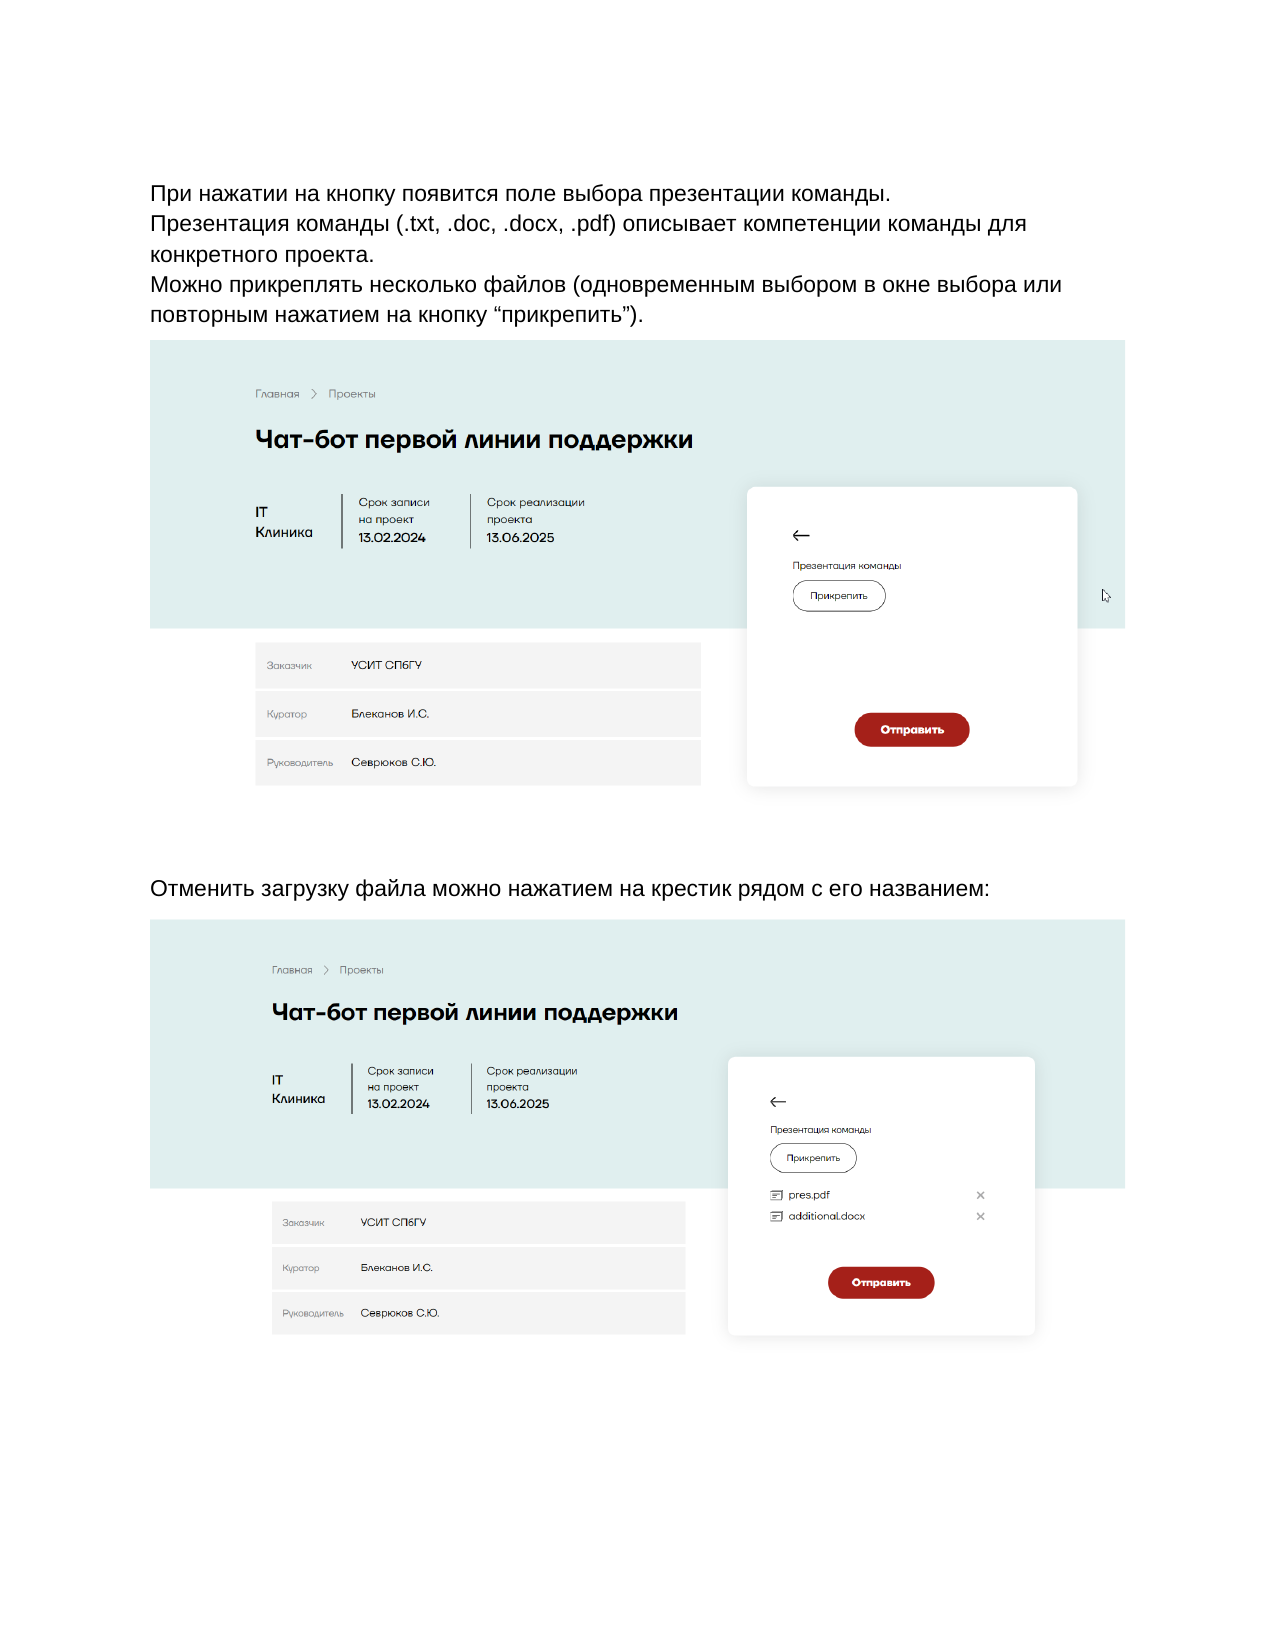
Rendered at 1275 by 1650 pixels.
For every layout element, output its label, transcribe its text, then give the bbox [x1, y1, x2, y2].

text При нажатии на кнопку появится поле выбора презентации команды. [150, 180, 1125, 207]
text Можно прикреплять несколько файлов (одновременным выбором в окне выбора или повторным нажатием на кнопку “прикрепить”). [150, 271, 1125, 327]
text Отменить загрузку файла можно нажатием на крестик рядом с его названием: [150, 875, 1125, 901]
picture [150, 905, 1125, 1355]
picture [150, 331, 1125, 811]
text Презентация команды (.txt, .doc, .docx, .pdf) описывает компетенции команды для конкретного проекта. [150, 210, 1125, 267]
